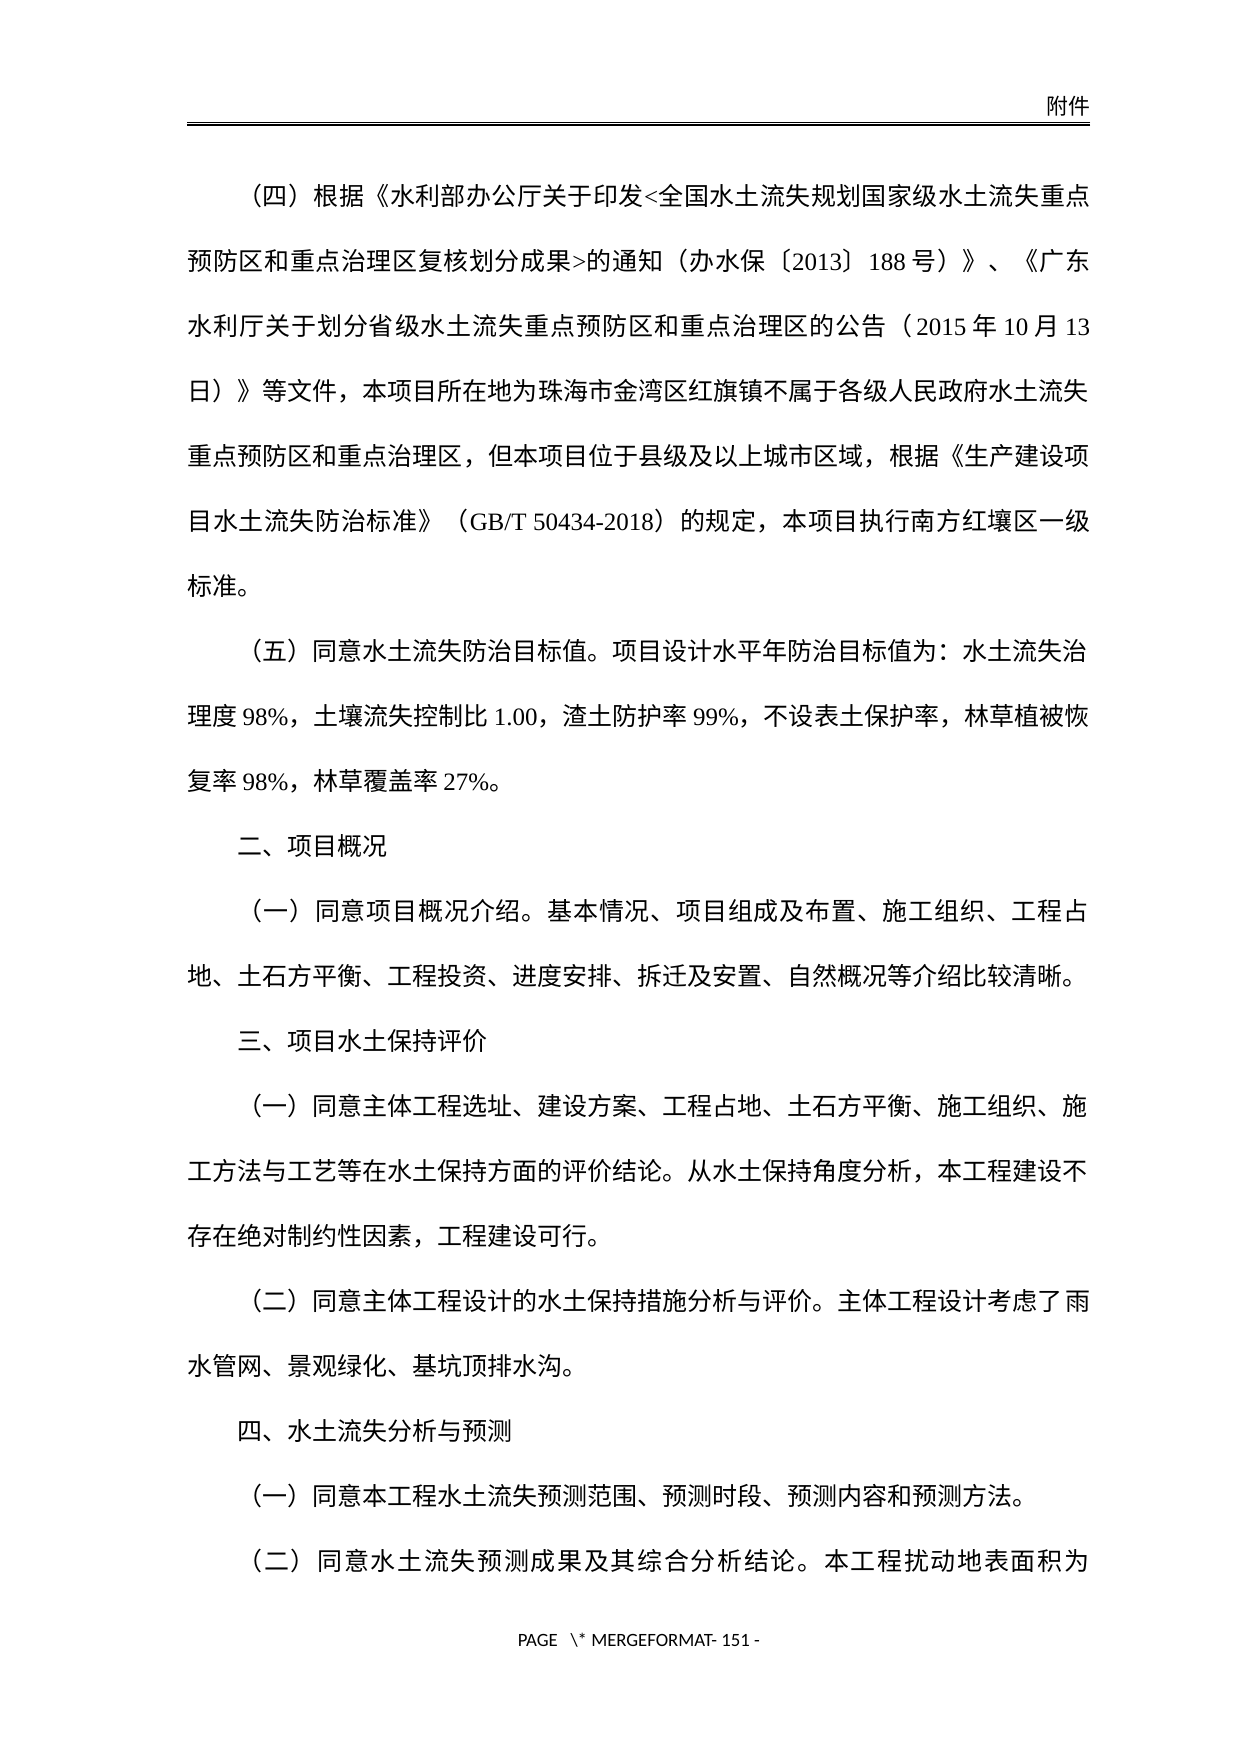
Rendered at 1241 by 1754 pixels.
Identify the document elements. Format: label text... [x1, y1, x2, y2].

text （一）同意主体工程选址、建设方案、工程占地、土石方平衡、施工组织、施工方法与工艺等在水土保持方面的评价结论。从水土保持角度分析，本工程建设不存在绝对制约性因素，工程建设可行。 [187, 1072, 1090, 1267]
text （二）同意主体工程设计的水土保持措施分析与评价。主体工程设计考虑了雨水管网、景观绿化、基坑顶排水沟。 [187, 1267, 1090, 1397]
text （一）同意本工程水土流失预测范围、预测时段、预测内容和预测方法。 [187, 1462, 1090, 1527]
text 四、水土流失分析与预测 [187, 1397, 1090, 1462]
text 二、项目概况 [187, 812, 1090, 877]
text （一）同意项目概况介绍。基本情况、项目组成及布置、施工组织、工程占地、土石方平衡、工程投资、进度安排、拆迁及安置、自然概况等介绍比较清晰。 [187, 877, 1090, 1007]
text 三、项目水土保持评价 [187, 1007, 1090, 1072]
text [187, 1527, 1090, 1592]
text （五）同意水土流失防治目标值。项目设计水平年防治目标值为：水土流失治理度98%，土壤流失控制比1.00，渣土防护率99%，不设表土保护率，林草植被恢复率98%，林草覆盖率27%。 [187, 617, 1090, 812]
text （四）根据《水利部办公厅关于印发<全国水土流失规划国家级水土流失重点预防区和重点治理区复核划分成果>的通知（办水保〔2013〕188号）》、《广东水利厅关于划分省级水土流失重点预防区和重点治理区的公告（2015年10月13日）》等文件，本项目所在地为珠海市金湾区红旗镇不属于各级人民政府水土流失重点预防区和重点治理区，但本项目位于县级及以上城市区域，根据《生产建设项目水土流失防治标准》（GB/T 50434-2018）的规定，本项目执行南方红壤区一级标准。 [187, 162, 1090, 617]
